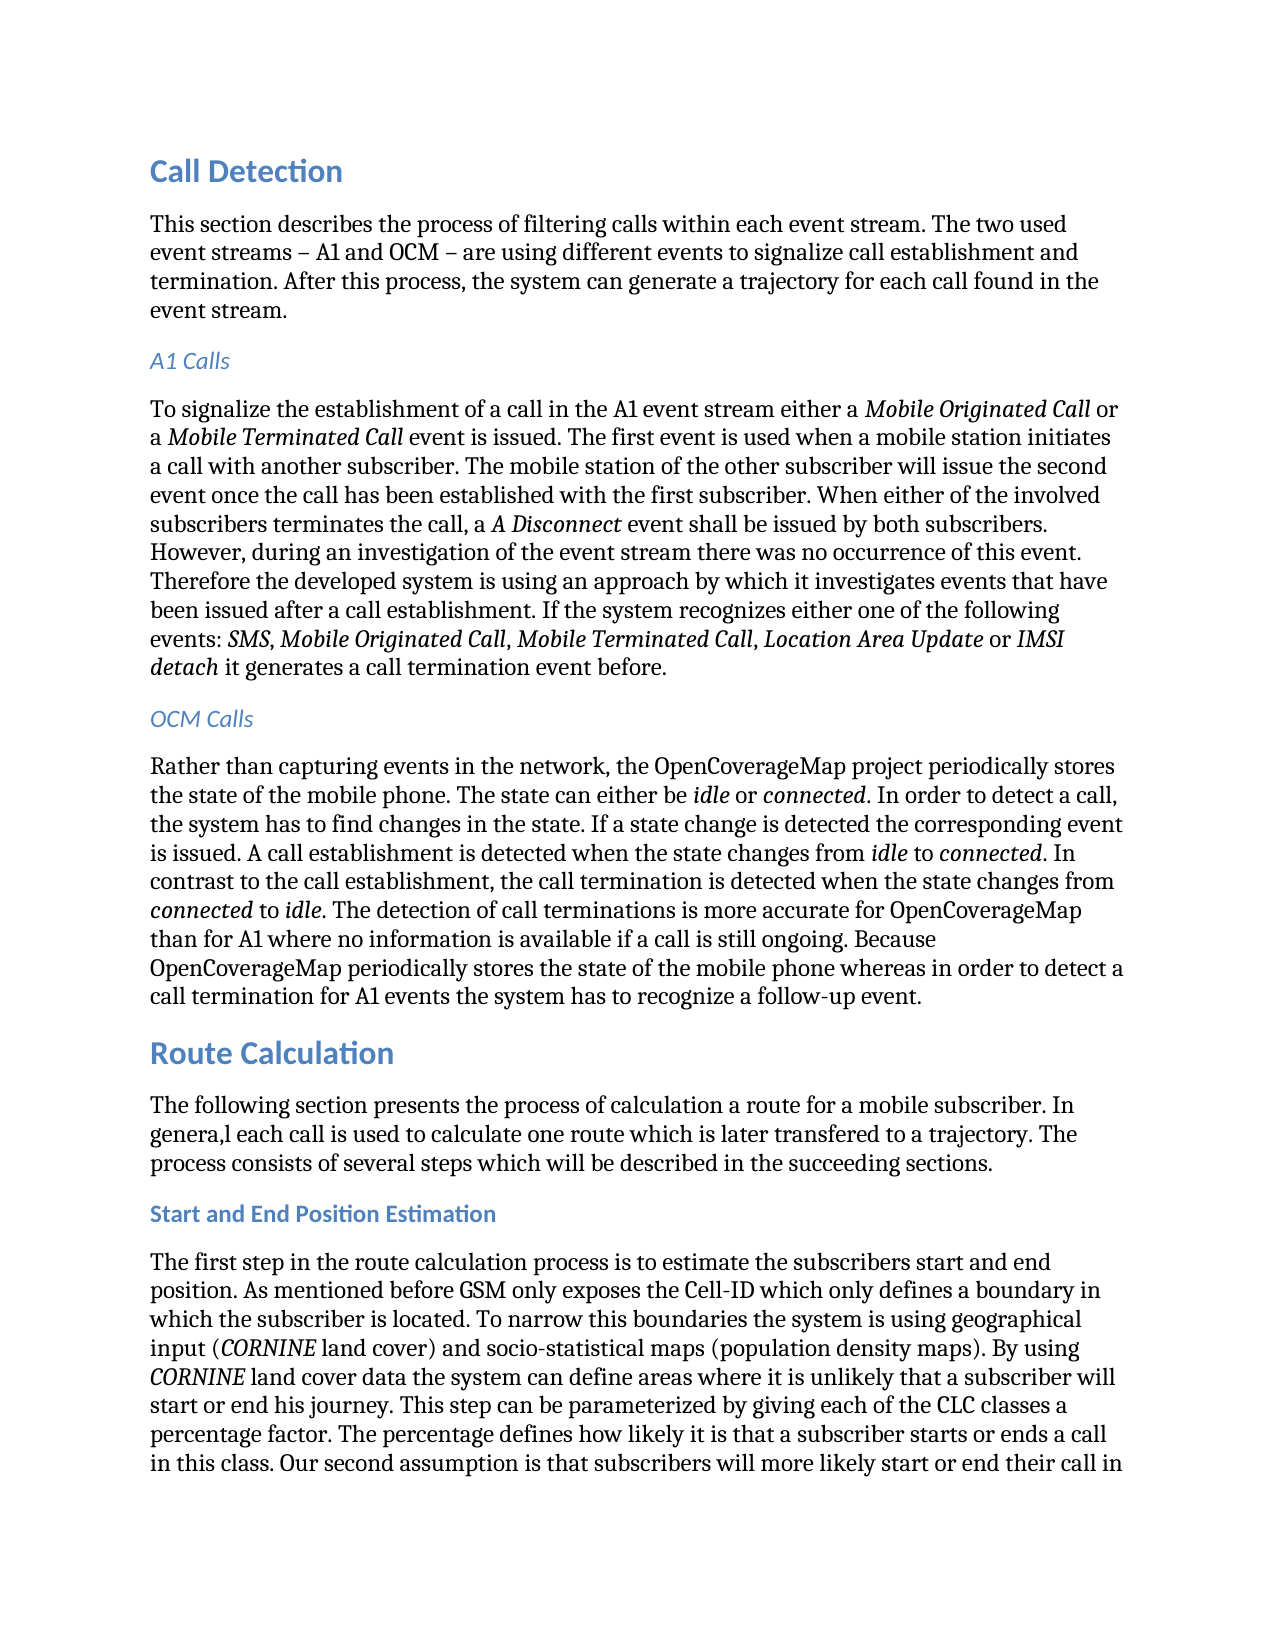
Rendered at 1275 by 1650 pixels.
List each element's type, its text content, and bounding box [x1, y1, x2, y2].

text This section describes the process of filtering calls within each event stream. The two used event streams – A1 and OCM – are using different events to signalize call establishment and termination. After this process, the system can generate a trajectory for each call found in the event stream. [150, 209, 1125, 324]
text The following section presents the process of calculation a route for a mobile subscriber. In genera,l each call is used to calculate one route which is later transfered to a trajectory. The process consists of several steps which will be described in the succeeding sections. [150, 1091, 1125, 1177]
text Rather than capturing events in the network, the OpenCoverageMap project periodically stores the state of the mobile phone. The state can either be idle or connected. In order to detect a call, the system has to find changes in the state. If a state change is detected the corresponding event is issued. A call establishment is detected when the state changes from idle to connected. In contrast to the call establishment, the call termination is detected when the state changes from connected to idle. The detection of call terminations is more accurate for OpenCoverageMap than for A1 where no information is available if a call is still ongoing. Because OpenCoverageMap periodically stores the state of the mobile phone whereas in order to detect a call termination for A1 events the system has to recognize a follow-up event. [150, 752, 1125, 1011]
text To signalize the establishment of a call in the A1 event stream either a Mobile Originated Call or a Mobile Terminated Call event is issued. The first event is used when a mobile station initiates a call with another subscriber. The mobile station of the other subscriber will issue the second event once the call has been established with the first subscriber. When either of the involved subscribers terminates the call, a A Disconnect event shall be issued by both subscribers. However, during an investigation of the event stream there was no occurrence of this event. Therefore the developed system is using an approach by which it investigates events that have been issued after a call establishment. If the system recognizes either one of the following events: SMS, Mobile Originated Call, Mobile Terminated Call, Location Area Update or IMSI detach it generates a call termination event before. [150, 394, 1125, 682]
subtitle Call Detection [150, 150, 1125, 191]
subtitle A1 Calls [150, 345, 1125, 376]
subtitle OCM Calls [150, 703, 1125, 733]
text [150, 1248, 1125, 1478]
subtitle Route Calculation [150, 1032, 1125, 1072]
subtitle Start and End Position Estimation [150, 1198, 1125, 1229]
